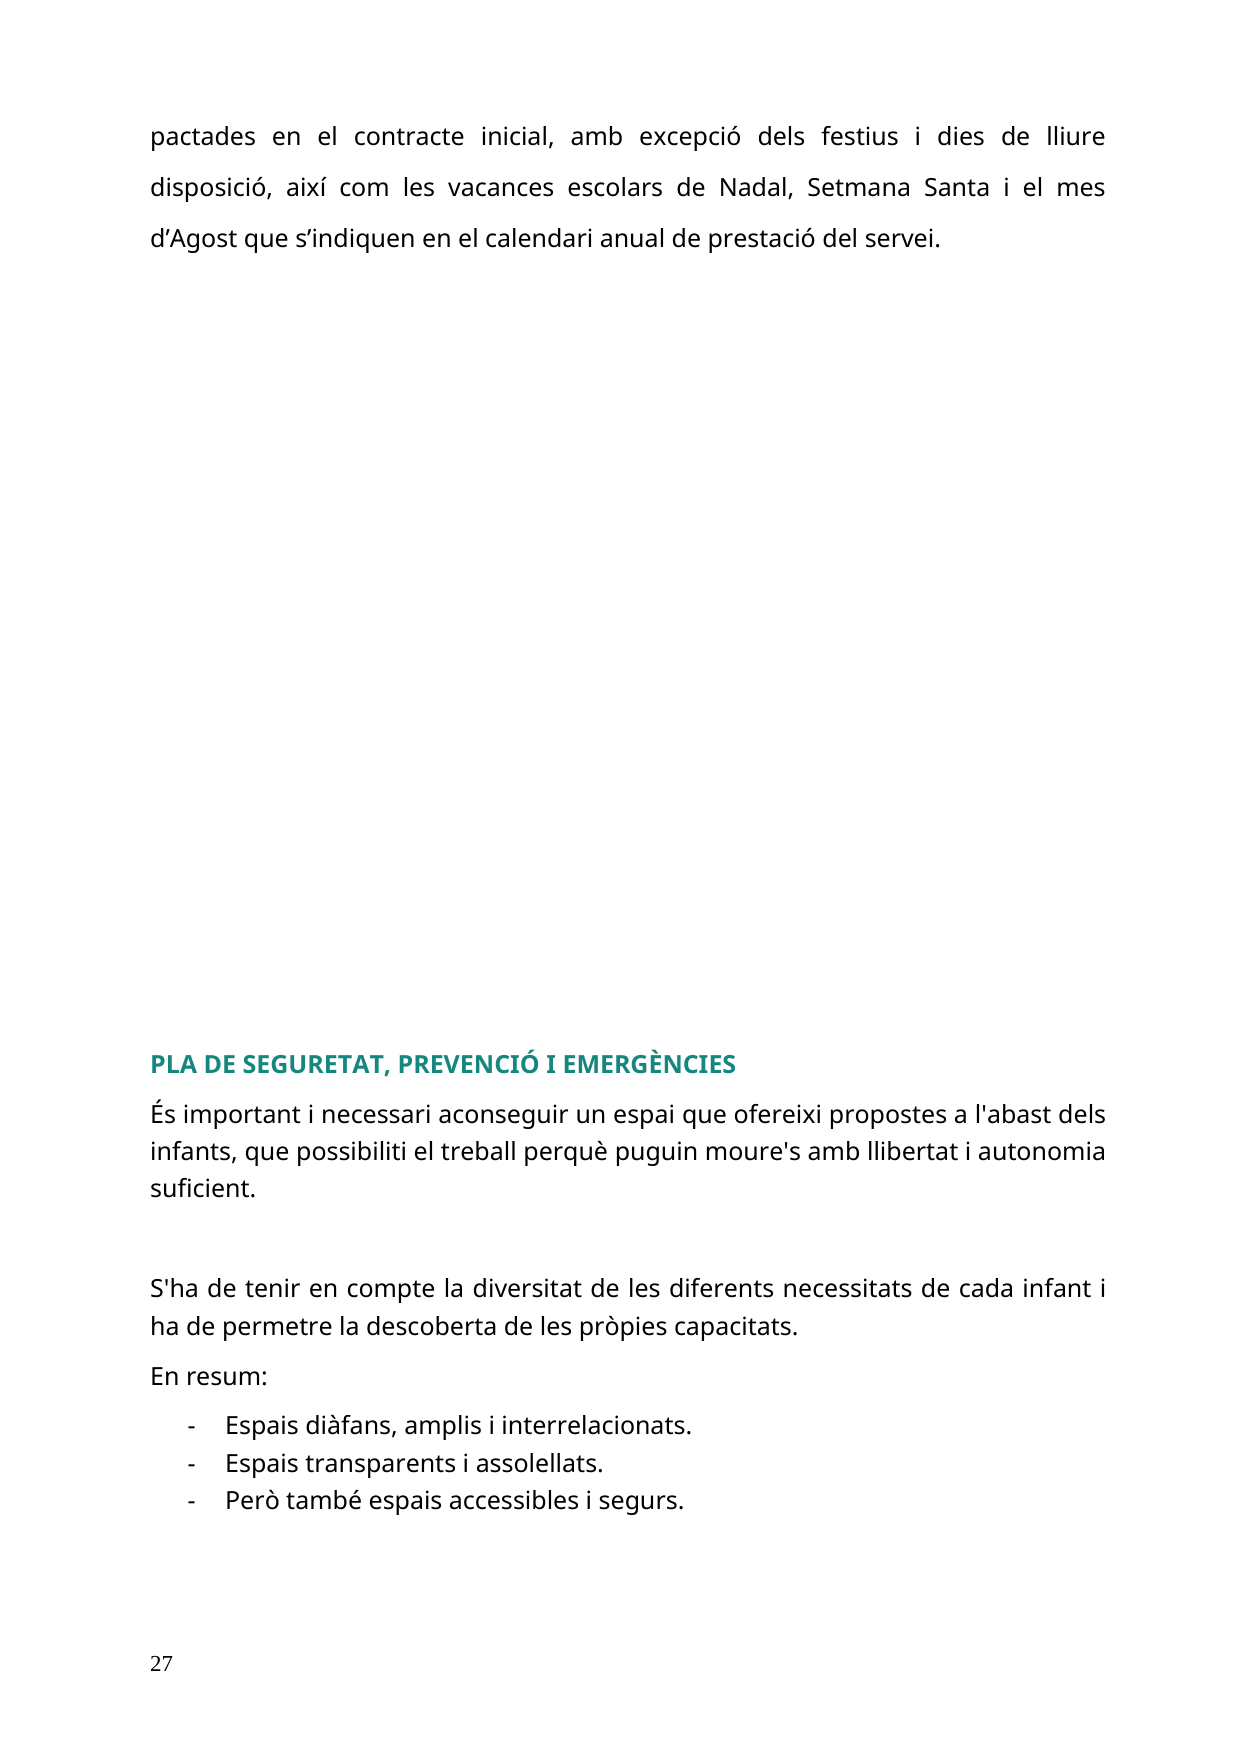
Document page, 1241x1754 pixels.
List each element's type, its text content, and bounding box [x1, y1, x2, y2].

list Espais diàfans, amplis i interrelacionats. [187, 1408, 1107, 1442]
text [150, 118, 1107, 254]
text S'ha de tenir en compte la diversitat de les diferents necessitats de cada infant i ha de permetre la descoberta de les pròpies capacitats. [150, 1271, 1107, 1342]
text En resum: [150, 1358, 1107, 1392]
list Però també espais accessibles i segurs. [187, 1483, 1107, 1517]
text És important i necessari aconseguir un espai que ofereixi propostes a l'abast dels infants, que possibiliti el treball perquè puguin moure's amb llibertat i autonomia suficient. [150, 1096, 1107, 1205]
list Espais transparents i assolellats. [187, 1445, 1107, 1479]
text PLA DE SEGURETAT, PREVENCIÓ I EMERGÈNCIES [150, 1046, 1107, 1080]
